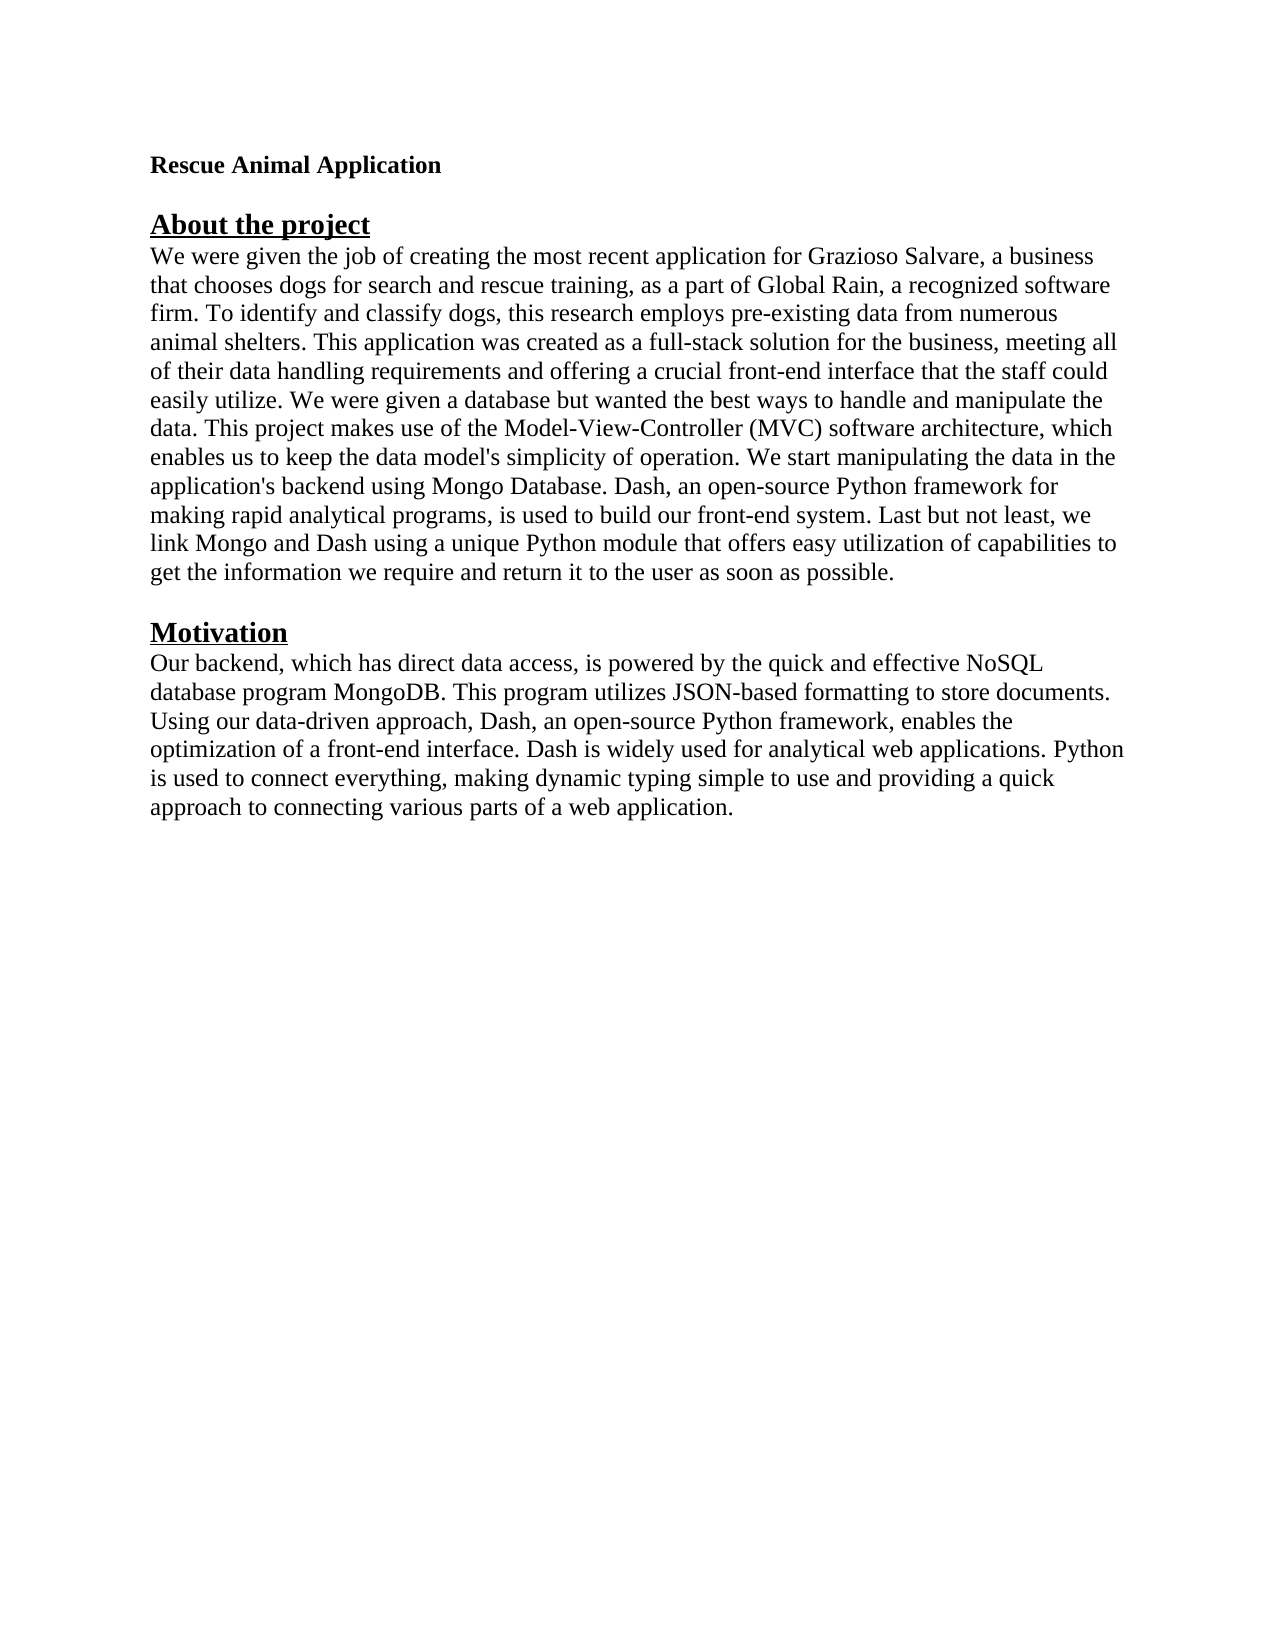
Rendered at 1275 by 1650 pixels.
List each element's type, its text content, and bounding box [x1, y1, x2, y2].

text We were given the job of creating the most recent application for Grazioso Salvare, a business that chooses dogs for search and rescue training, as a part of Global Rain, a recognized software firm. To identify and classify dogs, this research employs pre-existing data from numerous animal shelters. This application was created as a full-stack solution for the business, meeting all of their data handling requirements and offering a crucial front-end interface that the staff could easily utilize. We were given a database but wanted the best ways to handle and manipulate the data. This project makes use of the Model-View-Controller (MVC) software architecture, which enables us to keep the data model's simplicity of operation. We start manipulating the data in the application's backend using Mongo Database. Dash, an open-source Python framework for making rapid analytical programs, is used to build our front-end system. Last but not least, we link Mongo and Dash using a unique Python module that offers easy utilization of capabilities to get the information we require and return it to the user as soon as possible. [150, 241, 1125, 586]
text Our backend, which has direct data access, is powered by the quick and effective NoSQL database program MongoDB. This program utilizes JSON-based formatting to store documents. Using our data-driven approach, Dash, an open-source Python framework, enables the optimization of a front-end interface. Dash is widely used for analytical web applications. Python is used to connect everything, making dynamic typing simple to use and providing a quick approach to connecting various parts of a web application. [150, 648, 1125, 821]
text Rescue Animal Application [150, 150, 1125, 179]
text Motivation [150, 615, 1125, 648]
text About the project [150, 207, 1125, 241]
